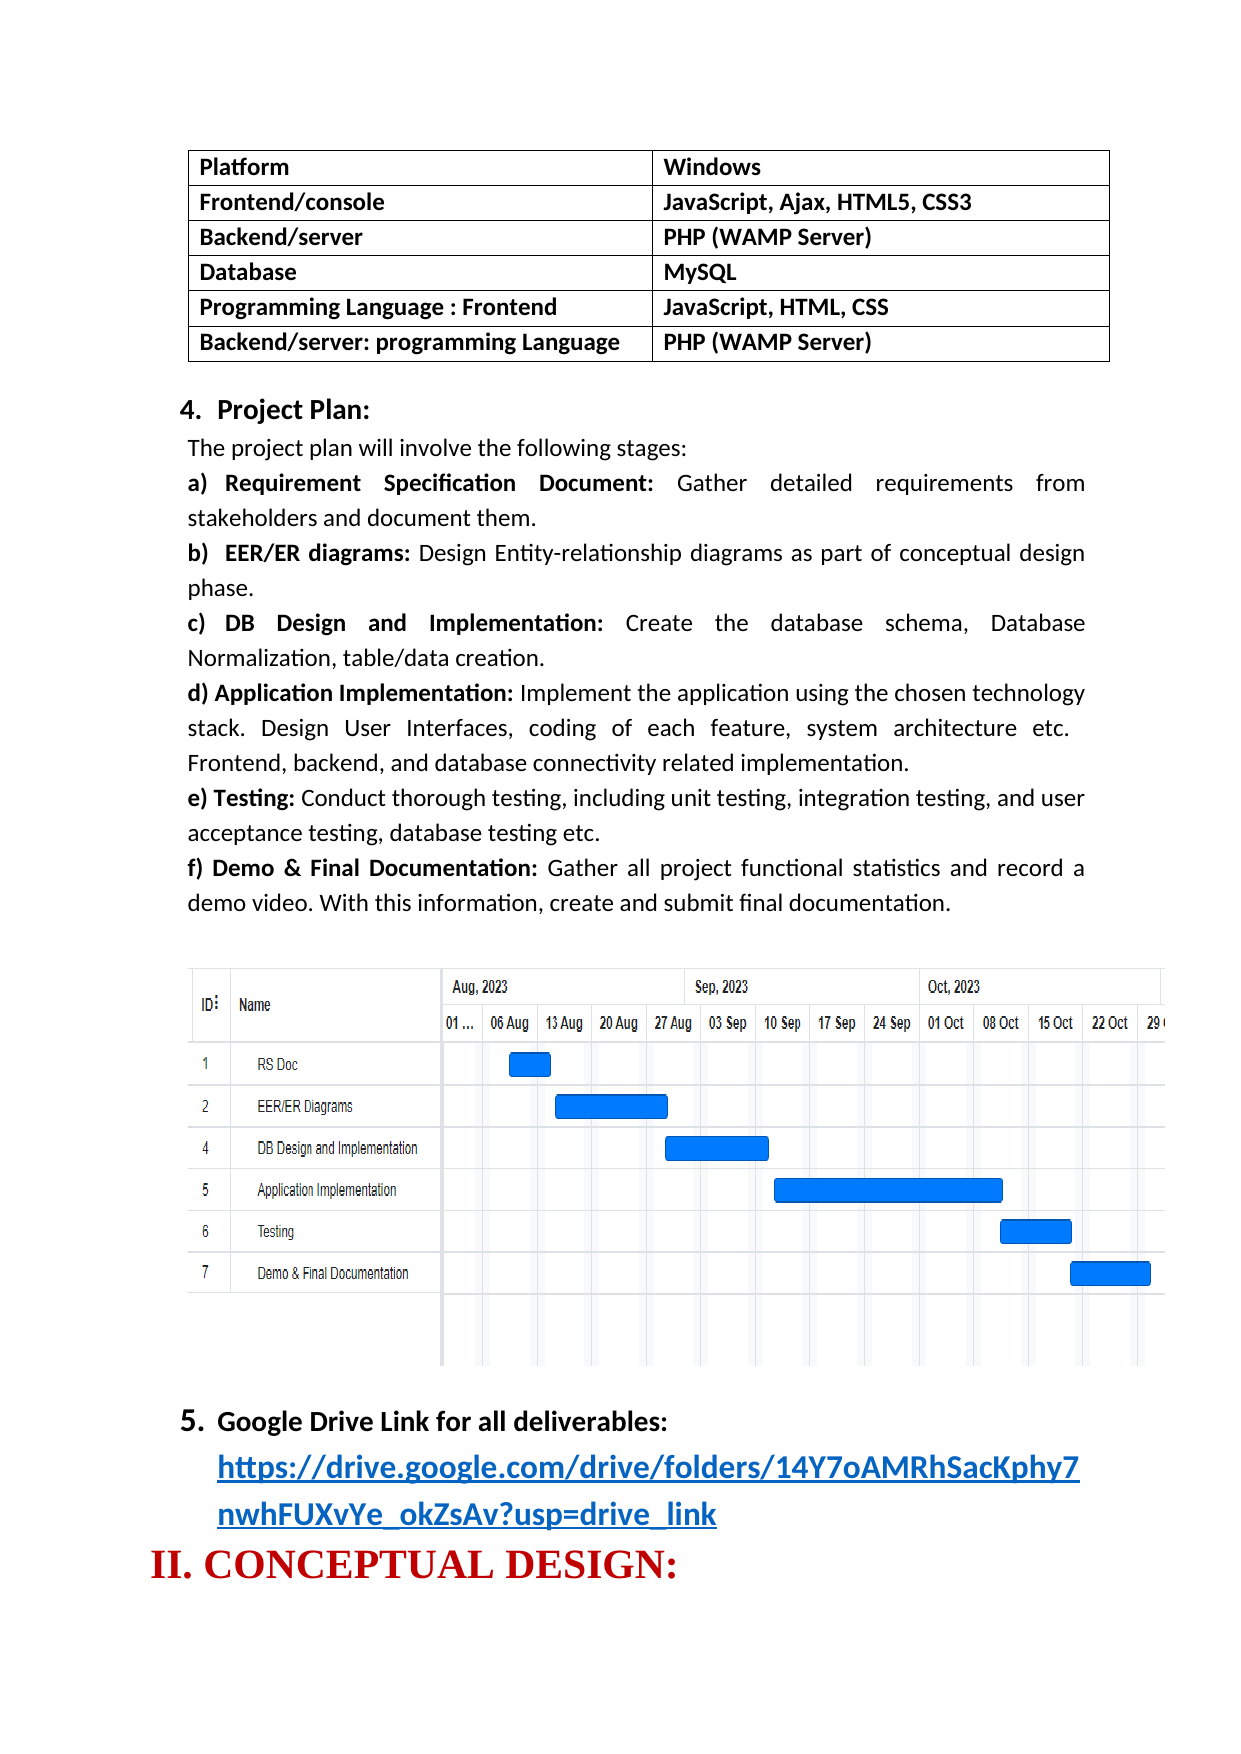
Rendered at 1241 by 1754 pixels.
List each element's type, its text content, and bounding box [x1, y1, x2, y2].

table_cell JavaScript, Ajax, HTML5, CSS3 [653, 186, 1109, 220]
table_cell Frontend/console [189, 186, 652, 220]
picture [187, 968, 1165, 1366]
list The project plan will involve the following stages: [187, 432, 1086, 462]
list f) Demo & Final Documentation: Gather all project functional statistics and record a demo video. With this information, create and submit final documentation. [187, 852, 1086, 917]
table_cell Database [189, 256, 652, 290]
table_cell PHP (WAMP Server) [653, 221, 1109, 255]
table_cell JavaScript, HTML, CSS [653, 291, 1109, 326]
list Project Plan: [179, 391, 1086, 426]
list a) Requirement Specification Document: Gather detailed requirements from stakeholders and document them. [187, 467, 1086, 532]
list e) Testing: Conduct thorough testing, including unit testing, integration testing, and user acceptance testing, database testing etc. [187, 782, 1086, 847]
table_cell Programming Language : Frontend [189, 291, 652, 326]
table_cell Backend/server [189, 221, 652, 255]
table_header Platform [189, 151, 652, 185]
list Google Drive Link for all deliverables: https://drive.google.com/drive/folders/14Y7oAMRhSacKphy7nwhFUXvYe_okZsAv?usp=drive_link [179, 1399, 1086, 1533]
list b) EER/ER diagrams: Design Entity-relationship diagrams as part of conceptual design phase. [187, 537, 1086, 602]
list d) Application Implementation: Implement the application using the chosen technology stack. Design User Interfaces, coding of each feature, system architecture etc. Frontend, backend, and database connectivity related implementation. [187, 677, 1086, 777]
table_header Windows [653, 151, 1109, 185]
table_cell Backend/server: programming Language [189, 327, 652, 361]
list c) DB Design and Implementation: Create the database schema, Database Normalization, table/data creation. [187, 607, 1086, 672]
table_cell MySQL [653, 256, 1109, 290]
table_cell PHP (WAMP Server) [653, 327, 1109, 361]
text II. CONCEPTUAL DESIGN: [150, 1539, 1090, 1587]
